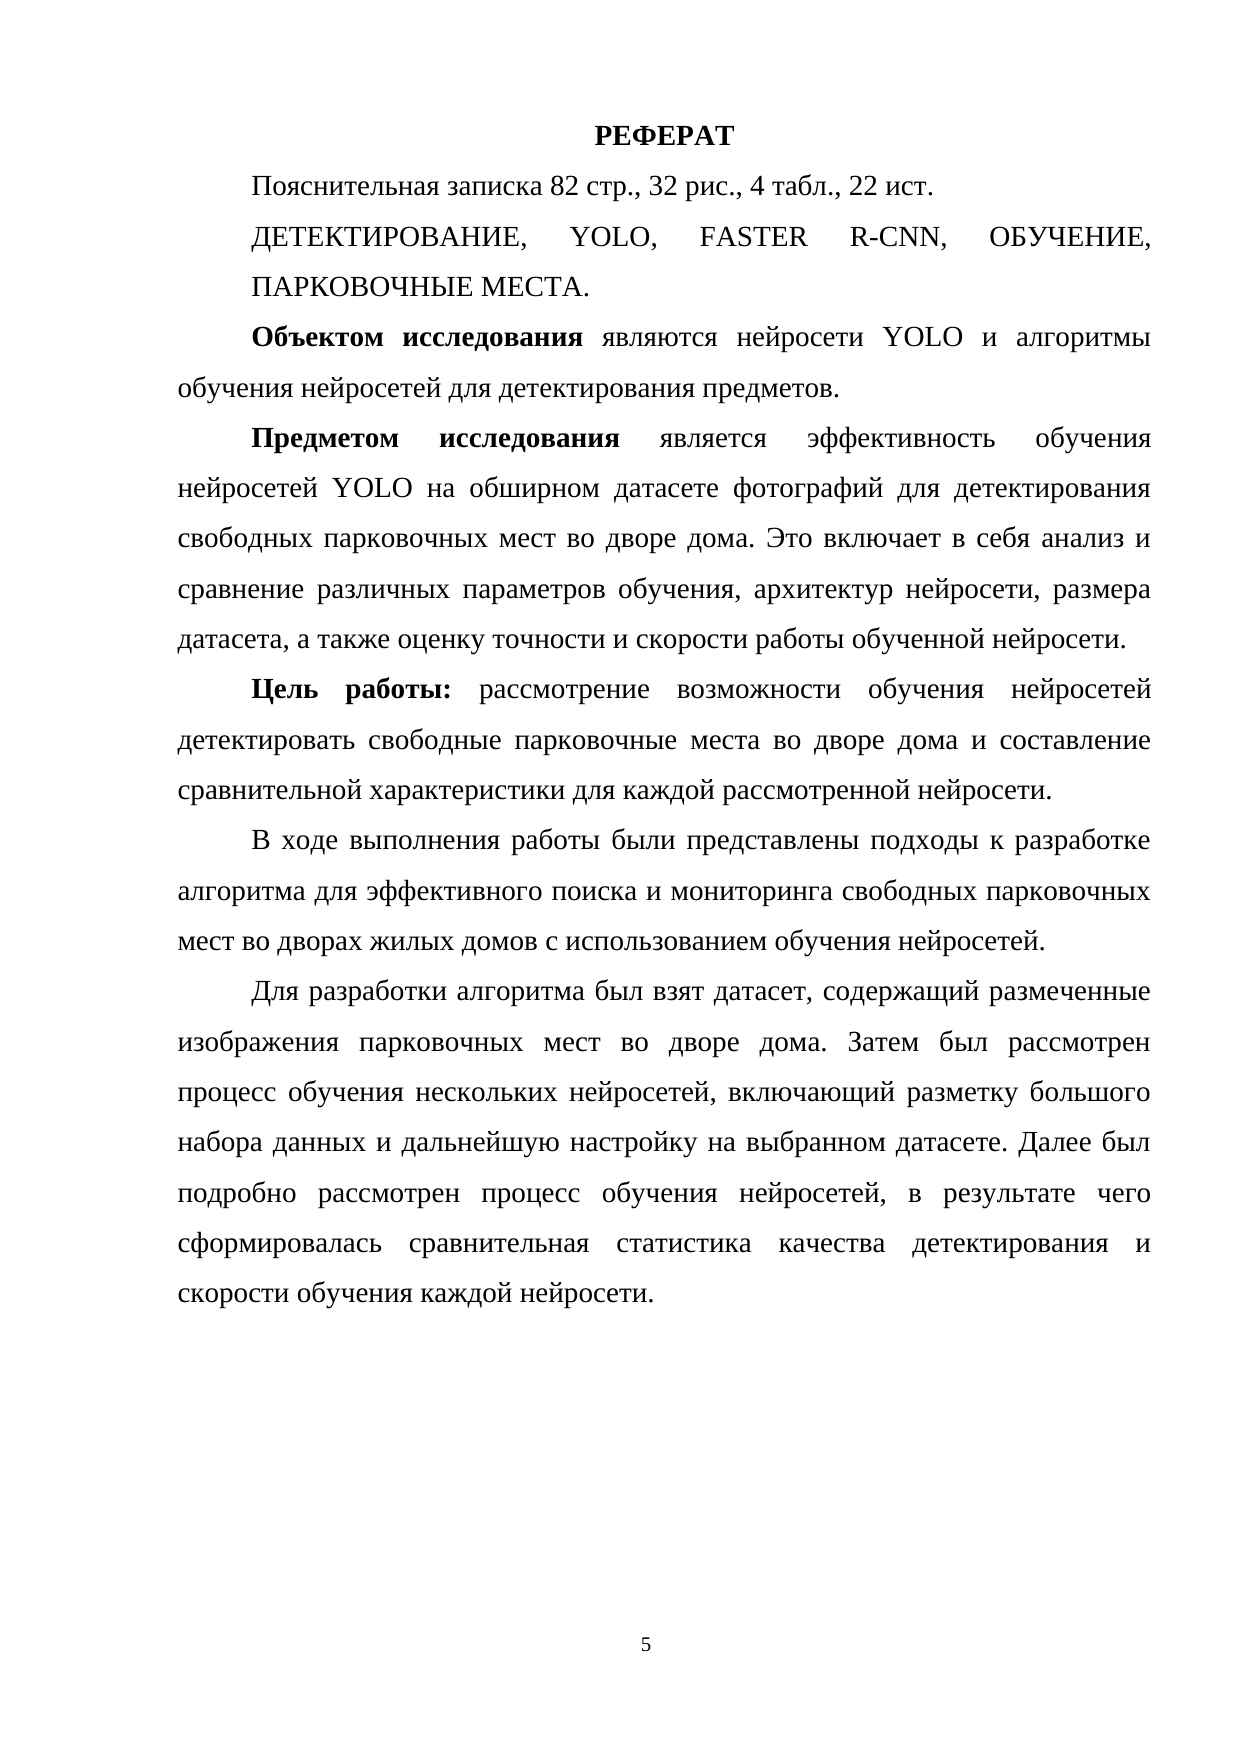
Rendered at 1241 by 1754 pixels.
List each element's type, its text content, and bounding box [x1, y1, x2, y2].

text Для разработки алгоритма был взят датасет, содержащий размеченные изображения парковочных мест во дворе дома. Затем был рассмотрен процесс обучения нескольких нейросетей, включающий разметку большого набора данных и дальнейшую настройку на выбранном датасете. Далее был подробно рассмотрен процесс обучения нейросетей, в результате чего сформировалась сравнительная статистика качества детектирования и скорости обучения каждой нейросети. [177, 973, 1152, 1309]
text РЕФЕРАТ [177, 118, 1152, 152]
text В ходе выполнения работы были представлены подходы к разработке алгоритма для эффективного поиска и мониторинга свободных парковочных мест во дворах жилых домов с использованием обучения нейросетей. [177, 822, 1152, 957]
text Цель работы: рассмотрение возможности обучения нейросетей детектировать свободные парковочные места во дворе дома и составление сравнительной характеристики для каждой рассмотренной нейросети. [177, 672, 1152, 806]
text Пояснительная записка 82 стр., 32 рис., 4 табл., 22 ист. [177, 168, 1152, 202]
text Предметом исследования является эффективность обучения нейросетей YOLO на обширном датасете фотографий для детектирования свободных парковочных мест во дворе дома. Это включает в себя анализ и сравнение различных параметров обучения, архитектур нейросети, размера датасета, а также оценку точности и скорости работы обученной нейросети. [177, 420, 1152, 655]
text ДЕТЕКТИРОВАНИЕ, YOLO, FASTER R-CNN, ОБУЧЕНИЕ, ПАРКОВОЧНЫЕ МЕСТА. [251, 219, 1152, 303]
text Объектом исследования являются нейросети YOLO и алгоритмы обучения нейросетей для детектирования предметов. [177, 319, 1152, 403]
